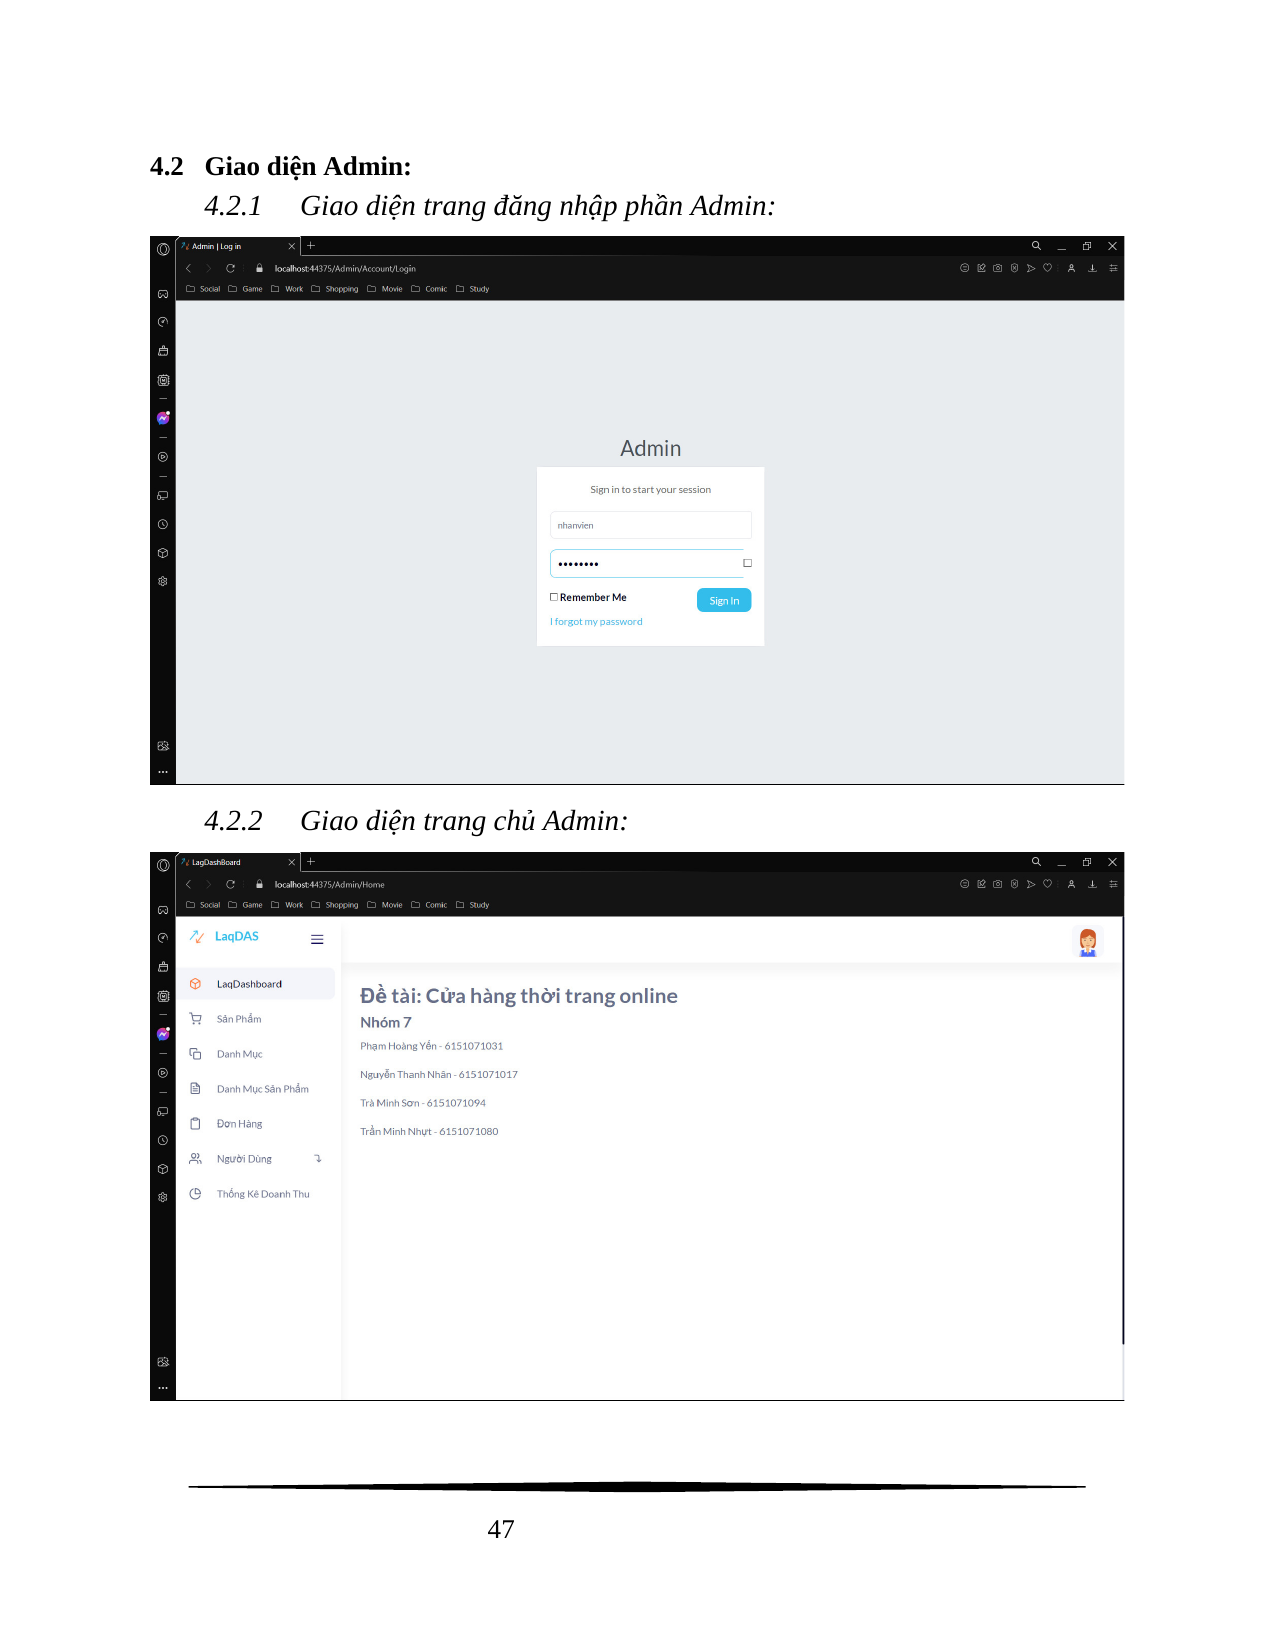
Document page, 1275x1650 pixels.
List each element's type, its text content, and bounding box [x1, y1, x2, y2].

subtitle Giao diện Admin: [150, 150, 1125, 181]
picture [150, 852, 1125, 1401]
subtitle Giao diện trang đăng nhập phần Admin: [204, 188, 1125, 221]
subtitle Giao diện trang chủ Admin: [204, 803, 1125, 837]
picture [150, 236, 1125, 785]
